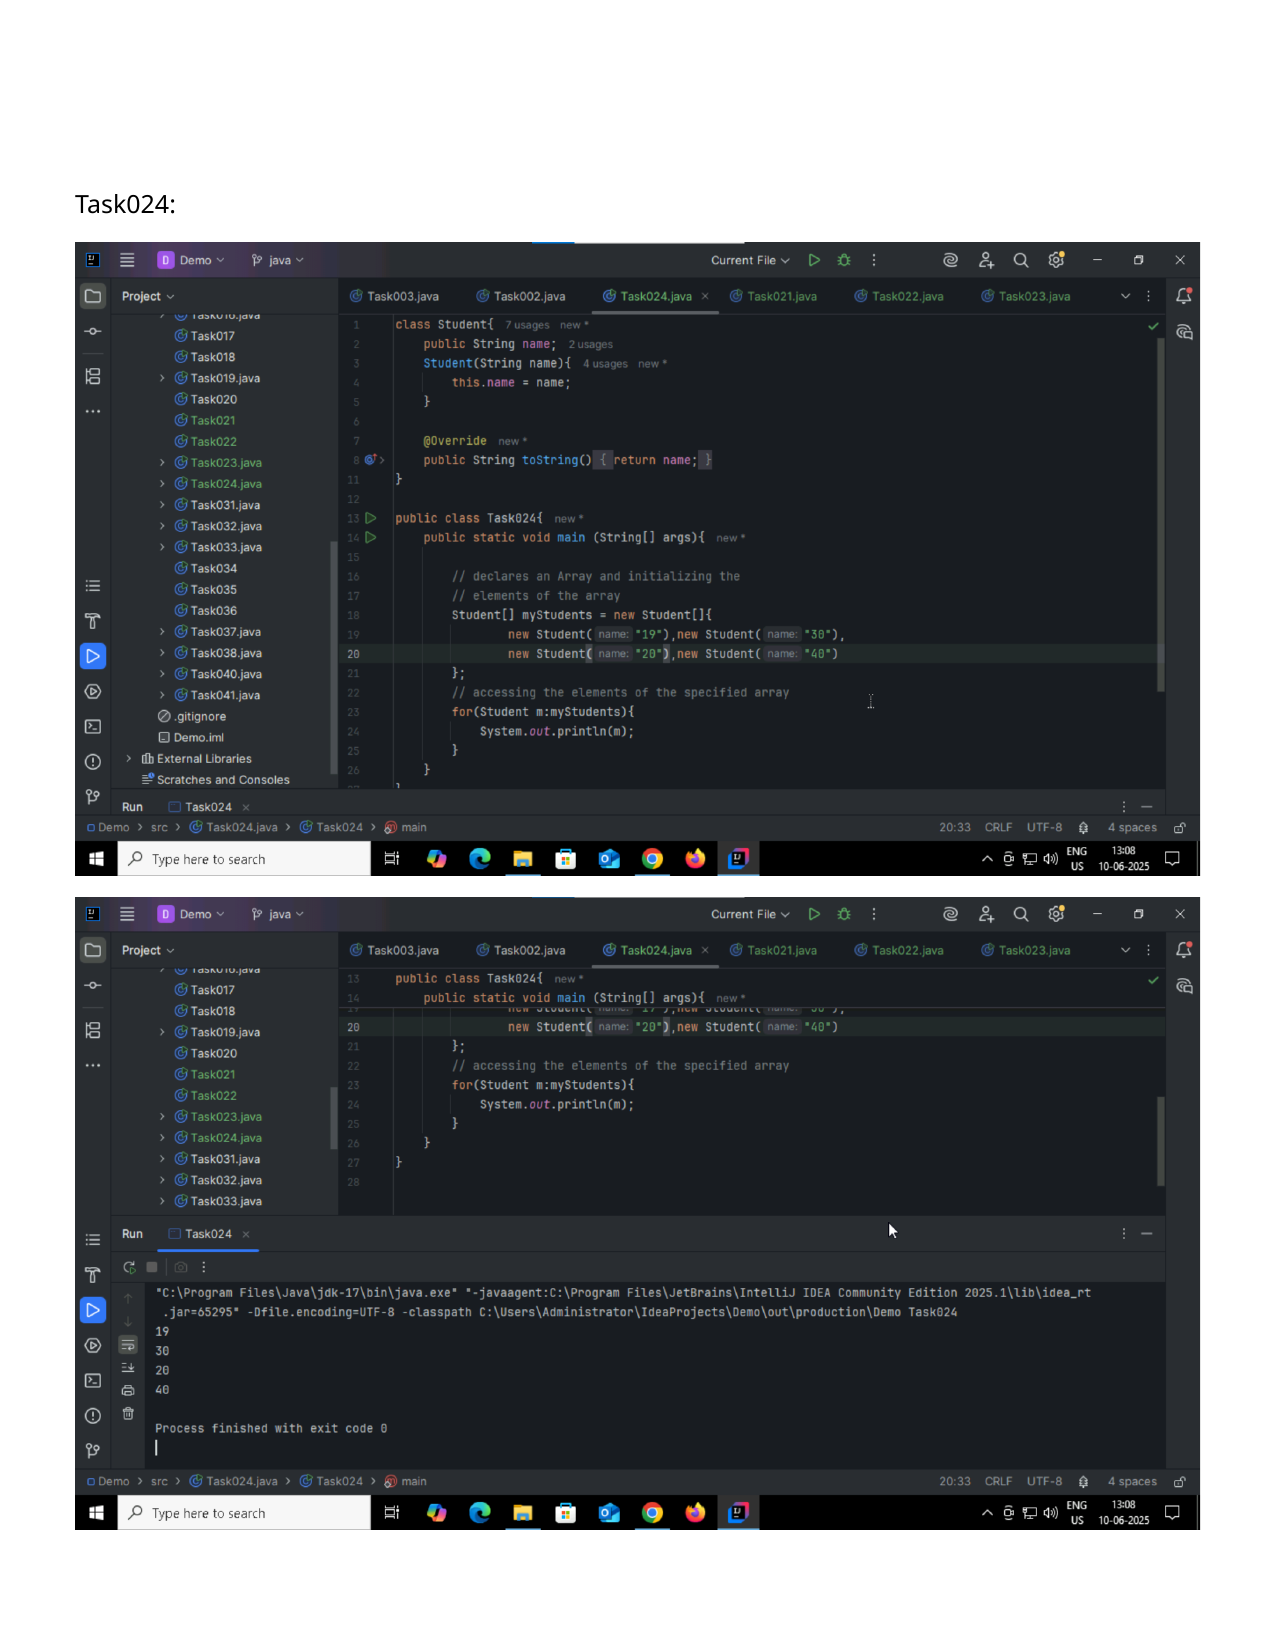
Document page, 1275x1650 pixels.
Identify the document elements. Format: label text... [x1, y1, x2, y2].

picture [75, 897, 1200, 1530]
text Task024: [75, 187, 1200, 221]
picture [75, 242, 1200, 876]
